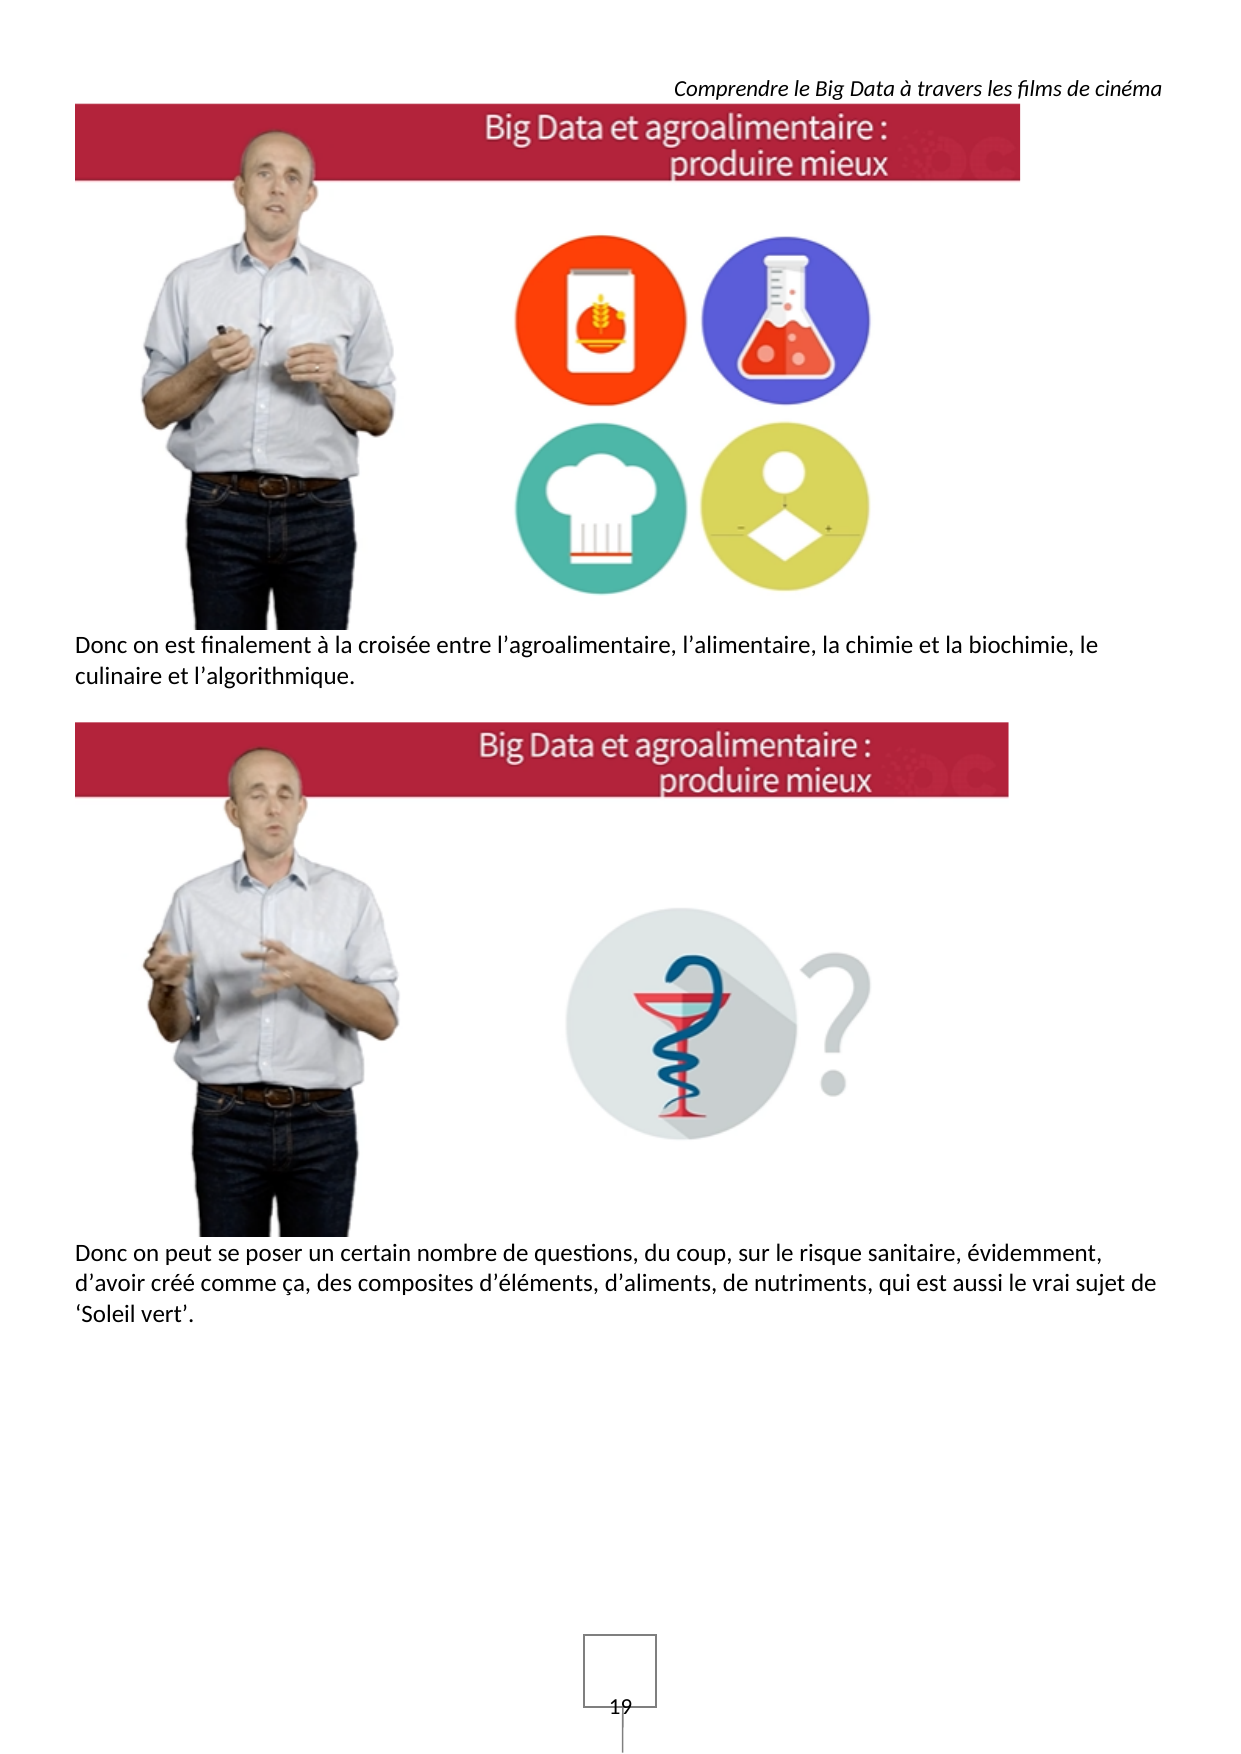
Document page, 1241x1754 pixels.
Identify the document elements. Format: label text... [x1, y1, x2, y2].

picture [75, 721, 1021, 1237]
text Donc on est finalement à la croisée entre l’agroalimentaire, l’alimentaire, la chimie et la biochimie, le culinaire et l’algorithmique. [75, 630, 1165, 691]
picture [75, 101, 1021, 630]
text Donc on peut se poser un certain nombre de questions, du coup, sur le risque sanitaire, évidemment, d’avoir créé comme ça, des composites d’éléments, d’aliments, de nutriments, qui est aussi le vrai sujet de ‘Soleil vert’. [75, 1237, 1165, 1329]
